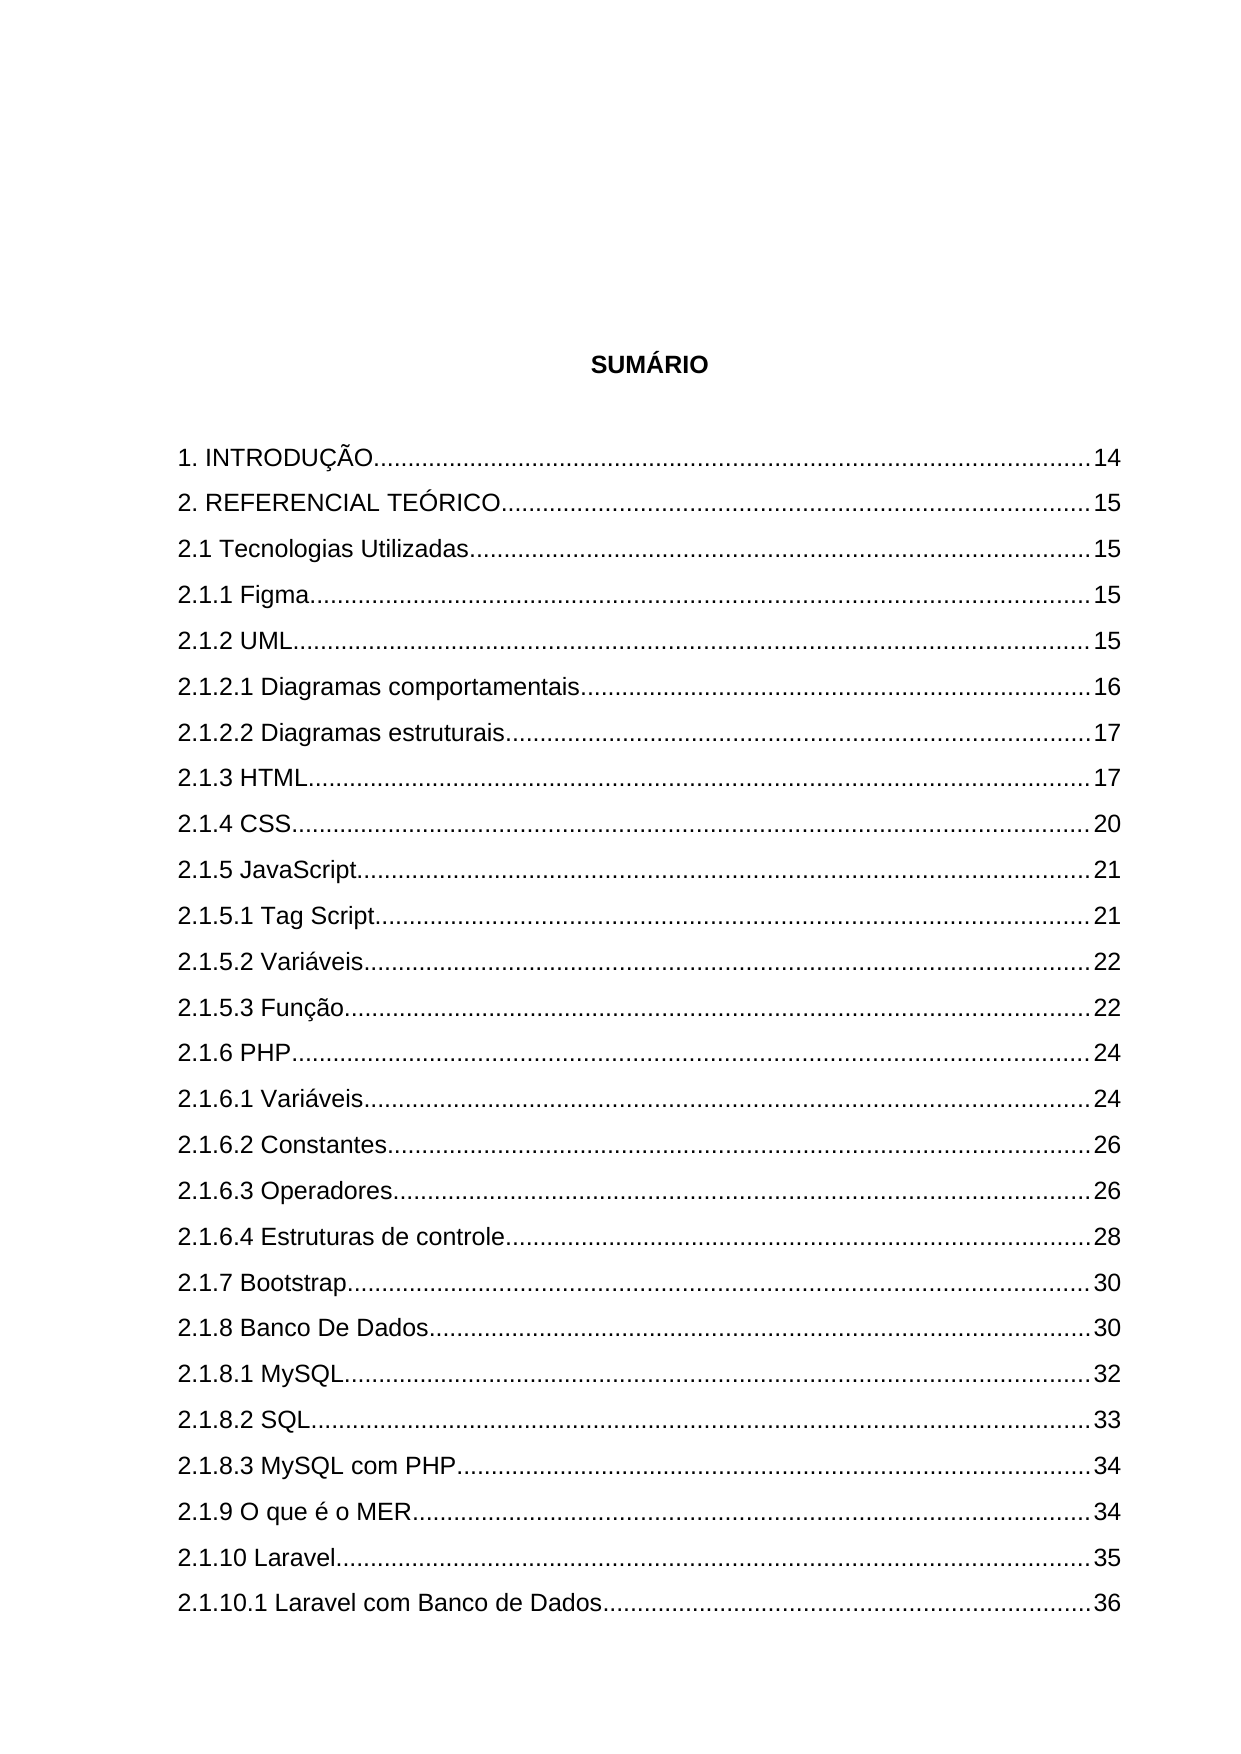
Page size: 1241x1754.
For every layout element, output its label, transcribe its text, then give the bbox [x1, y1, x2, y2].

text 2.1.3 HTML 17 [177, 757, 1122, 792]
text 2.1.1 Figma 15 [177, 573, 1122, 609]
text 2.1.9 O que é o MER 34 [177, 1490, 1122, 1526]
text 2.1.6.4 Estruturas de controle 28 [177, 1215, 1122, 1251]
text 2.1.2.2 Diagramas estruturais 17 [177, 711, 1122, 746]
text SUMÁRIO [177, 350, 1122, 378]
text 2.1.8 Banco De Dados 30 [177, 1307, 1122, 1342]
text 2.1.8.3 MySQL com PHP 34 [177, 1444, 1122, 1480]
text 2.1.5.1 Tag Script 21 [177, 894, 1122, 930]
text 2.1.6.2 Constantes 26 [177, 1123, 1122, 1159]
text 2.1.6 PHP 24 [177, 1032, 1122, 1067]
text 2.1 Tecnologias Utilizadas 15 [177, 528, 1122, 563]
text 2.1.8.1 MySQL 32 [177, 1353, 1122, 1388]
text 2.1.6.1 Variáveis 24 [177, 1078, 1122, 1113]
text 1. INTRODUÇÃO 14 [177, 436, 1122, 471]
text 2.1.2 UML 15 [177, 619, 1122, 655]
text 2.1.2.1 Diagramas comportamentais 16 [177, 665, 1122, 701]
text 2. REFERENCIAL TEÓRICO 15 [177, 482, 1122, 517]
text 2.1.5.2 Variáveis 22 [177, 940, 1122, 976]
text 2.1.4 CSS 20 [177, 803, 1122, 838]
text 2.1.10 Laravel 35 [177, 1536, 1122, 1571]
text 2.1.5.3 Função 22 [177, 986, 1122, 1021]
text 2.1.7 Bootstrap 30 [177, 1261, 1122, 1296]
text 2.1.5 JavaScript 21 [177, 848, 1122, 884]
text 2.1.10.1 Laravel com Banco de Dados 36 [177, 1582, 1122, 1617]
text 2.1.6.3 Operadores 26 [177, 1169, 1122, 1205]
text 2.1.8.2 SQL 33 [177, 1398, 1122, 1434]
